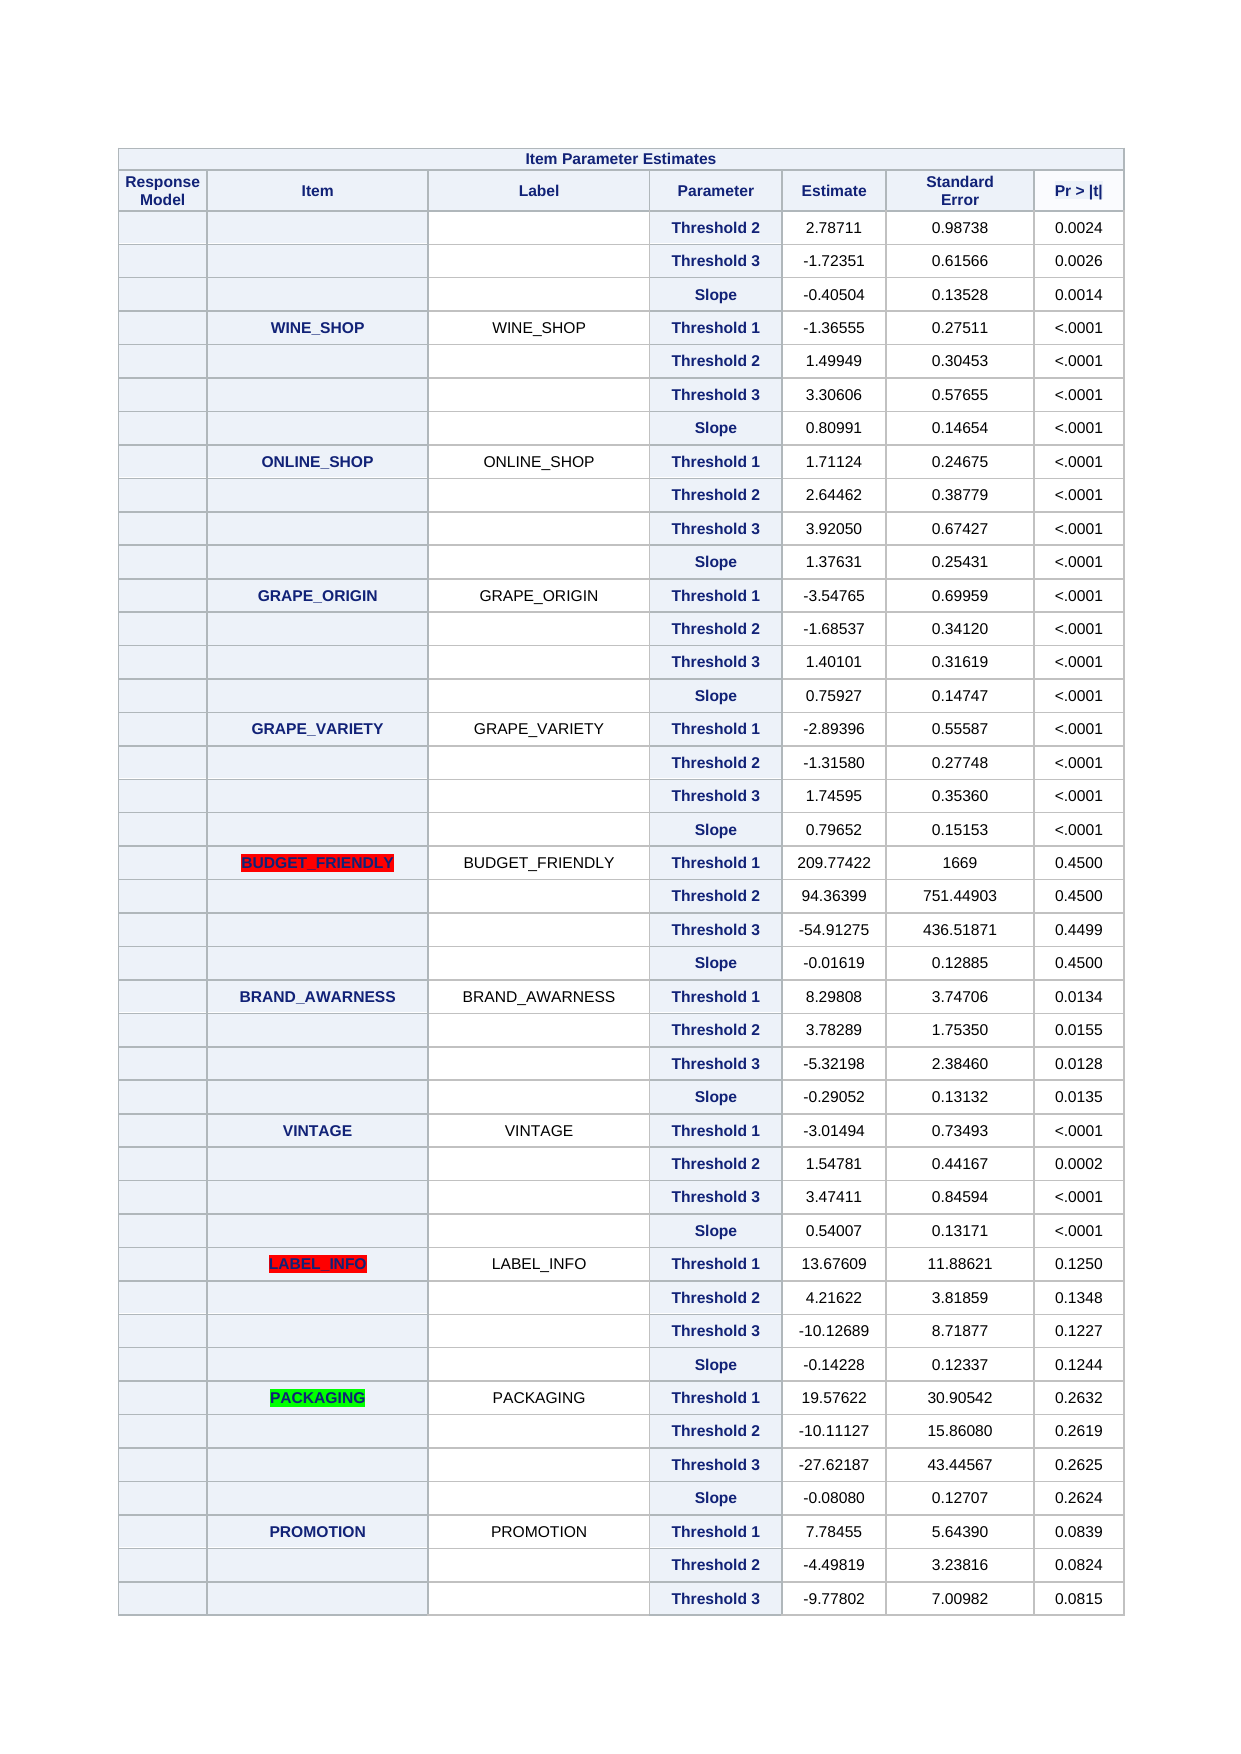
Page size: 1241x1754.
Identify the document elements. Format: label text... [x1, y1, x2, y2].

table_cell [208, 1583, 427, 1614]
table_cell -0.08080 [783, 1482, 885, 1514]
table_cell 0.0815 [1035, 1583, 1123, 1614]
table_cell <.0001 [1035, 546, 1123, 578]
table_cell <.0001 [1035, 613, 1123, 645]
table_cell [119, 1583, 206, 1614]
table_cell <.0001 [1035, 412, 1123, 444]
table_cell Threshold 3 [650, 1181, 781, 1213]
table_cell 209.77422 [783, 847, 885, 879]
table_cell LABEL_INFO [208, 1248, 427, 1280]
table_cell [119, 278, 206, 310]
table_cell [119, 1549, 206, 1581]
table_cell [208, 278, 427, 310]
table_cell 0.15153 [887, 813, 1033, 845]
table_cell [429, 479, 649, 511]
table_cell 0.0002 [1035, 1148, 1123, 1180]
table_cell 0.1250 [1035, 1248, 1123, 1280]
table_cell Threshold 1 [650, 580, 781, 611]
table_cell [429, 1081, 649, 1113]
table_cell [208, 947, 427, 979]
table_cell [429, 1148, 649, 1180]
table_cell -0.40504 [783, 278, 885, 310]
table_cell BUDGET_FRIENDLY [208, 847, 427, 879]
table_cell [208, 1215, 427, 1247]
table_cell 5.64390 [887, 1516, 1033, 1547]
table_cell <.0001 [1035, 379, 1123, 411]
table_cell 0.35360 [887, 780, 1033, 812]
table_cell [119, 880, 206, 912]
table_cell <.0001 [1035, 479, 1123, 511]
table_cell 0.14747 [887, 680, 1033, 712]
table_cell [429, 780, 649, 812]
table_cell -0.29052 [783, 1081, 885, 1113]
table_cell [208, 1048, 427, 1079]
table_cell [119, 580, 206, 611]
table_cell [429, 1014, 649, 1046]
table_cell Threshold 2 [650, 1415, 781, 1447]
table_cell [119, 379, 206, 411]
table_cell 0.98738 [887, 212, 1033, 243]
table_cell Item [208, 171, 427, 210]
table_cell [119, 1014, 206, 1046]
table_cell [119, 1181, 206, 1213]
table_cell [208, 1282, 427, 1313]
table_cell [119, 813, 206, 845]
table_cell Estimate [783, 171, 885, 210]
table_cell [208, 379, 427, 411]
table_cell [429, 1048, 649, 1079]
table_cell 0.34120 [887, 613, 1033, 645]
table_cell 0.44167 [887, 1148, 1033, 1180]
table_cell Slope [650, 412, 781, 444]
table_cell [208, 1415, 427, 1447]
table_cell [119, 1215, 206, 1247]
table_cell 0.0135 [1035, 1081, 1123, 1113]
table_cell Slope [650, 680, 781, 712]
table_cell -4.49819 [783, 1549, 885, 1581]
table_cell [119, 513, 206, 544]
table_cell 0.12337 [887, 1348, 1033, 1380]
table_cell -1.72351 [783, 245, 885, 277]
table_cell [208, 880, 427, 912]
table_cell 1669 [887, 847, 1033, 879]
table_cell WINE_SHOP [429, 312, 649, 344]
table_cell -1.68537 [783, 613, 885, 645]
table_cell 1.49949 [783, 345, 885, 377]
table_cell 15.86080 [887, 1415, 1033, 1447]
table_cell PACKAGING [429, 1382, 649, 1414]
table_cell [119, 479, 206, 511]
table_cell Threshold 1 [650, 713, 781, 745]
table_cell <.0001 [1035, 1181, 1123, 1213]
table_cell Threshold 3 [650, 1449, 781, 1481]
table_cell Threshold 2 [650, 1148, 781, 1180]
table_cell [429, 1282, 649, 1313]
table_cell ONLINE_SHOP [429, 446, 649, 477]
table_cell -1.36555 [783, 312, 885, 344]
table_cell [119, 1048, 206, 1079]
table_cell Threshold 3 [650, 379, 781, 411]
table_cell 3.92050 [783, 513, 885, 544]
table_cell Threshold 3 [650, 245, 781, 277]
table_cell 436.51871 [887, 914, 1033, 946]
table_cell 3.47411 [783, 1181, 885, 1213]
table_cell [119, 446, 206, 477]
table_cell 0.80991 [783, 412, 885, 444]
table_cell 0.24675 [887, 446, 1033, 477]
table_cell Threshold 2 [650, 1282, 781, 1313]
table_cell <.0001 [1035, 312, 1123, 344]
table_cell BRAND_AWARNESS [208, 981, 427, 1012]
table_cell 3.74706 [887, 981, 1033, 1012]
table_cell Slope [650, 813, 781, 845]
table_cell Response Model [119, 171, 206, 210]
table_cell 13.67609 [783, 1248, 885, 1280]
table_cell [119, 1081, 206, 1113]
table_cell Slope [650, 546, 781, 578]
table_cell Threshold 3 [650, 780, 781, 812]
table_cell [119, 780, 206, 812]
table_cell 0.0024 [1035, 212, 1123, 243]
table_cell 0.13171 [887, 1215, 1033, 1247]
table_cell Threshold 2 [650, 479, 781, 511]
table_cell [208, 1348, 427, 1380]
table_cell [119, 1148, 206, 1180]
table_cell GRAPE_VARIETY [208, 713, 427, 745]
table_cell 94.36399 [783, 880, 885, 912]
table_cell BRAND_AWARNESS [429, 981, 649, 1012]
table_cell <.0001 [1035, 646, 1123, 678]
table_cell <.0001 [1035, 446, 1123, 477]
table_cell [208, 345, 427, 377]
table_cell Threshold 3 [650, 914, 781, 946]
table_cell ONLINE_SHOP [208, 446, 427, 477]
table_cell Parameter [650, 171, 781, 210]
table_cell [119, 1282, 206, 1313]
table_cell [429, 1549, 649, 1581]
table_cell [119, 412, 206, 444]
table_cell [119, 245, 206, 277]
table_cell [208, 914, 427, 946]
table_cell Slope [650, 1482, 781, 1514]
table_cell 0.57655 [887, 379, 1033, 411]
table_cell 0.13528 [887, 278, 1033, 310]
table_cell [208, 479, 427, 511]
table_cell 3.81859 [887, 1282, 1033, 1313]
table_cell 43.44567 [887, 1449, 1033, 1481]
table_cell Threshold 3 [650, 513, 781, 544]
table_cell Threshold 1 [650, 1248, 781, 1280]
table_cell [429, 1583, 649, 1614]
table_cell 0.27748 [887, 747, 1033, 778]
table_cell Threshold 2 [650, 1014, 781, 1046]
table_cell 0.4500 [1035, 947, 1123, 979]
table_cell [208, 613, 427, 645]
table_cell [208, 513, 427, 544]
table_cell BUDGET_FRIENDLY [429, 847, 649, 879]
table_cell 0.31619 [887, 646, 1033, 678]
table_cell <.0001 [1035, 580, 1123, 611]
table_cell Threshold 2 [650, 345, 781, 377]
table_cell [208, 1549, 427, 1581]
table_cell Threshold 2 [650, 747, 781, 778]
table_cell [119, 345, 206, 377]
table_cell [208, 1482, 427, 1514]
table_cell 19.57622 [783, 1382, 885, 1414]
table_cell [429, 1215, 649, 1247]
table_cell [119, 947, 206, 979]
table_cell <.0001 [1035, 1215, 1123, 1247]
table_cell VINTAGE [429, 1115, 649, 1146]
table_cell 4.21622 [783, 1282, 885, 1313]
table_cell <.0001 [1035, 780, 1123, 812]
table_cell Pr > |t| [1035, 171, 1123, 210]
table_cell -0.14228 [783, 1348, 885, 1380]
table_cell [119, 1449, 206, 1481]
table_cell PROMOTION [429, 1516, 649, 1547]
table_cell VINTAGE [208, 1115, 427, 1146]
table_cell 1.37631 [783, 546, 885, 578]
table_cell [429, 646, 649, 678]
table_cell [119, 1348, 206, 1380]
table_cell 0.4500 [1035, 880, 1123, 912]
table_cell -2.89396 [783, 713, 885, 745]
table_cell 1.75350 [887, 1014, 1033, 1046]
table_cell 0.12707 [887, 1482, 1033, 1514]
table_cell -27.62187 [783, 1449, 885, 1481]
table_cell 0.0824 [1035, 1549, 1123, 1581]
table_cell 1.54781 [783, 1148, 885, 1180]
table_cell <.0001 [1035, 345, 1123, 377]
table_cell [429, 1315, 649, 1347]
table_cell [208, 1315, 427, 1347]
table_cell Threshold 3 [650, 646, 781, 678]
table_cell 2.64462 [783, 479, 885, 511]
table_cell 0.2619 [1035, 1415, 1123, 1447]
table_cell 1.40101 [783, 646, 885, 678]
table_cell <.0001 [1035, 680, 1123, 712]
table_cell -5.32198 [783, 1048, 885, 1079]
table_cell -54.91275 [783, 914, 885, 946]
table_cell [208, 1148, 427, 1180]
table_cell 751.44903 [887, 880, 1033, 912]
table_cell Threshold 1 [650, 1516, 781, 1547]
table_cell [119, 747, 206, 778]
table_cell [429, 1348, 649, 1380]
table_cell <.0001 [1035, 713, 1123, 745]
table_cell Threshold 3 [650, 1048, 781, 1079]
table_cell 2.78711 [783, 212, 885, 243]
table_cell [429, 613, 649, 645]
table_cell 3.23816 [887, 1549, 1033, 1581]
table_cell 0.12885 [887, 947, 1033, 979]
table_cell [208, 680, 427, 712]
table_cell Threshold 2 [650, 212, 781, 243]
table_cell [208, 813, 427, 845]
table_cell [119, 1482, 206, 1514]
table_cell [429, 412, 649, 444]
table_cell [429, 379, 649, 411]
table_cell [429, 1482, 649, 1514]
table_cell [429, 680, 649, 712]
table_cell Label [429, 171, 649, 210]
table_cell [119, 1315, 206, 1347]
table_cell Threshold 3 [650, 1583, 781, 1614]
table_cell [119, 680, 206, 712]
table_cell 0.38779 [887, 479, 1033, 511]
table_cell Slope [650, 1215, 781, 1247]
table_cell 3.78289 [783, 1014, 885, 1046]
table_cell 0.0839 [1035, 1516, 1123, 1547]
table_header Item Parameter Estimates [119, 149, 1123, 169]
table_cell [119, 1115, 206, 1146]
table_cell 1.71124 [783, 446, 885, 477]
table_cell Slope [650, 1348, 781, 1380]
table_cell [119, 646, 206, 678]
table_cell PACKAGING [208, 1382, 427, 1414]
table_cell 0.73493 [887, 1115, 1033, 1146]
table_cell <.0001 [1035, 1115, 1123, 1146]
table_cell 0.30453 [887, 345, 1033, 377]
table_cell -3.54765 [783, 580, 885, 611]
table_cell 0.27511 [887, 312, 1033, 344]
table_cell Threshold 1 [650, 446, 781, 477]
table_cell [208, 747, 427, 778]
table_cell 0.0155 [1035, 1014, 1123, 1046]
table_cell 0.13132 [887, 1081, 1033, 1113]
table_cell <.0001 [1035, 513, 1123, 544]
table_cell 0.2632 [1035, 1382, 1123, 1414]
table_cell [208, 1014, 427, 1046]
table_cell 0.0026 [1035, 245, 1123, 277]
table_cell [429, 947, 649, 979]
table_cell [119, 312, 206, 344]
table_cell [429, 747, 649, 778]
table_cell GRAPE_ORIGIN [429, 580, 649, 611]
table_cell [119, 613, 206, 645]
table_cell 0.2624 [1035, 1482, 1123, 1514]
table_cell <.0001 [1035, 813, 1123, 845]
table_cell Threshold 2 [650, 613, 781, 645]
table_cell <.0001 [1035, 747, 1123, 778]
table_cell 3.30606 [783, 379, 885, 411]
table_cell -0.01619 [783, 947, 885, 979]
table_cell [119, 1516, 206, 1547]
table_cell [119, 546, 206, 578]
table_cell Slope [650, 947, 781, 979]
table_cell [119, 914, 206, 946]
table_cell 7.78455 [783, 1516, 885, 1547]
table_cell 0.67427 [887, 513, 1033, 544]
table_cell 0.25431 [887, 546, 1033, 578]
table_cell [429, 1449, 649, 1481]
table_cell -9.77802 [783, 1583, 885, 1614]
table_cell Slope [650, 278, 781, 310]
table_cell [429, 546, 649, 578]
table_cell [119, 847, 206, 879]
table_cell Threshold 1 [650, 1115, 781, 1146]
table_cell [119, 981, 206, 1012]
table_cell 0.61566 [887, 245, 1033, 277]
table_cell [119, 1382, 206, 1414]
table_cell 0.0128 [1035, 1048, 1123, 1079]
table_cell 0.4499 [1035, 914, 1123, 946]
table_cell [208, 1449, 427, 1481]
table_cell 0.0014 [1035, 278, 1123, 310]
table_cell [429, 278, 649, 310]
table_cell 0.79652 [783, 813, 885, 845]
table_cell PROMOTION [208, 1516, 427, 1547]
table_cell 0.55587 [887, 713, 1033, 745]
table_cell [429, 345, 649, 377]
table_cell [119, 212, 206, 243]
table_cell [208, 646, 427, 678]
table_cell 0.14654 [887, 412, 1033, 444]
table_cell Threshold 1 [650, 312, 781, 344]
table_cell Threshold 3 [650, 1315, 781, 1347]
table_cell 0.84594 [887, 1181, 1033, 1213]
table_cell 0.69959 [887, 580, 1033, 611]
table_cell [208, 245, 427, 277]
table_cell 11.88621 [887, 1248, 1033, 1280]
table_cell 0.75927 [783, 680, 885, 712]
table_cell [429, 1181, 649, 1213]
table_cell [429, 1415, 649, 1447]
table_cell [208, 780, 427, 812]
table_cell Threshold 2 [650, 880, 781, 912]
table_cell 8.71877 [887, 1315, 1033, 1347]
table_cell [429, 880, 649, 912]
table_cell 0.2625 [1035, 1449, 1123, 1481]
table_cell 30.90542 [887, 1382, 1033, 1414]
table_cell [429, 513, 649, 544]
table_cell Threshold 1 [650, 981, 781, 1012]
table_cell [208, 212, 427, 243]
table_cell 0.54007 [783, 1215, 885, 1247]
table_cell 0.1348 [1035, 1282, 1123, 1313]
table_cell [208, 412, 427, 444]
table_cell [429, 212, 649, 243]
table_cell GRAPE_VARIETY [429, 713, 649, 745]
table_cell [208, 1181, 427, 1213]
table_cell [208, 1081, 427, 1113]
table_cell [429, 914, 649, 946]
table_cell [119, 1248, 206, 1280]
table_cell 0.0134 [1035, 981, 1123, 1012]
table_cell 2.38460 [887, 1048, 1033, 1079]
table_cell GRAPE_ORIGIN [208, 580, 427, 611]
table_cell [429, 245, 649, 277]
table_cell 1.74595 [783, 780, 885, 812]
table_cell -3.01494 [783, 1115, 885, 1146]
table_cell Standard Error [887, 171, 1033, 210]
table_cell [119, 713, 206, 745]
table_cell 0.1227 [1035, 1315, 1123, 1347]
table_cell [208, 546, 427, 578]
table_cell Slope [650, 1081, 781, 1113]
table_cell 0.1244 [1035, 1348, 1123, 1380]
table_cell LABEL_INFO [429, 1248, 649, 1280]
table_cell Threshold 2 [650, 1549, 781, 1581]
table_cell -10.11127 [783, 1415, 885, 1447]
table_cell 7.00982 [887, 1583, 1033, 1614]
table_cell WINE_SHOP [208, 312, 427, 344]
table_cell -10.12689 [783, 1315, 885, 1347]
table_cell Threshold 1 [650, 1382, 781, 1414]
table_cell Threshold 1 [650, 847, 781, 879]
table_cell [429, 813, 649, 845]
table_cell [119, 1415, 206, 1447]
table_cell -1.31580 [783, 747, 885, 778]
table_cell 8.29808 [783, 981, 885, 1012]
table_cell 0.4500 [1035, 847, 1123, 879]
